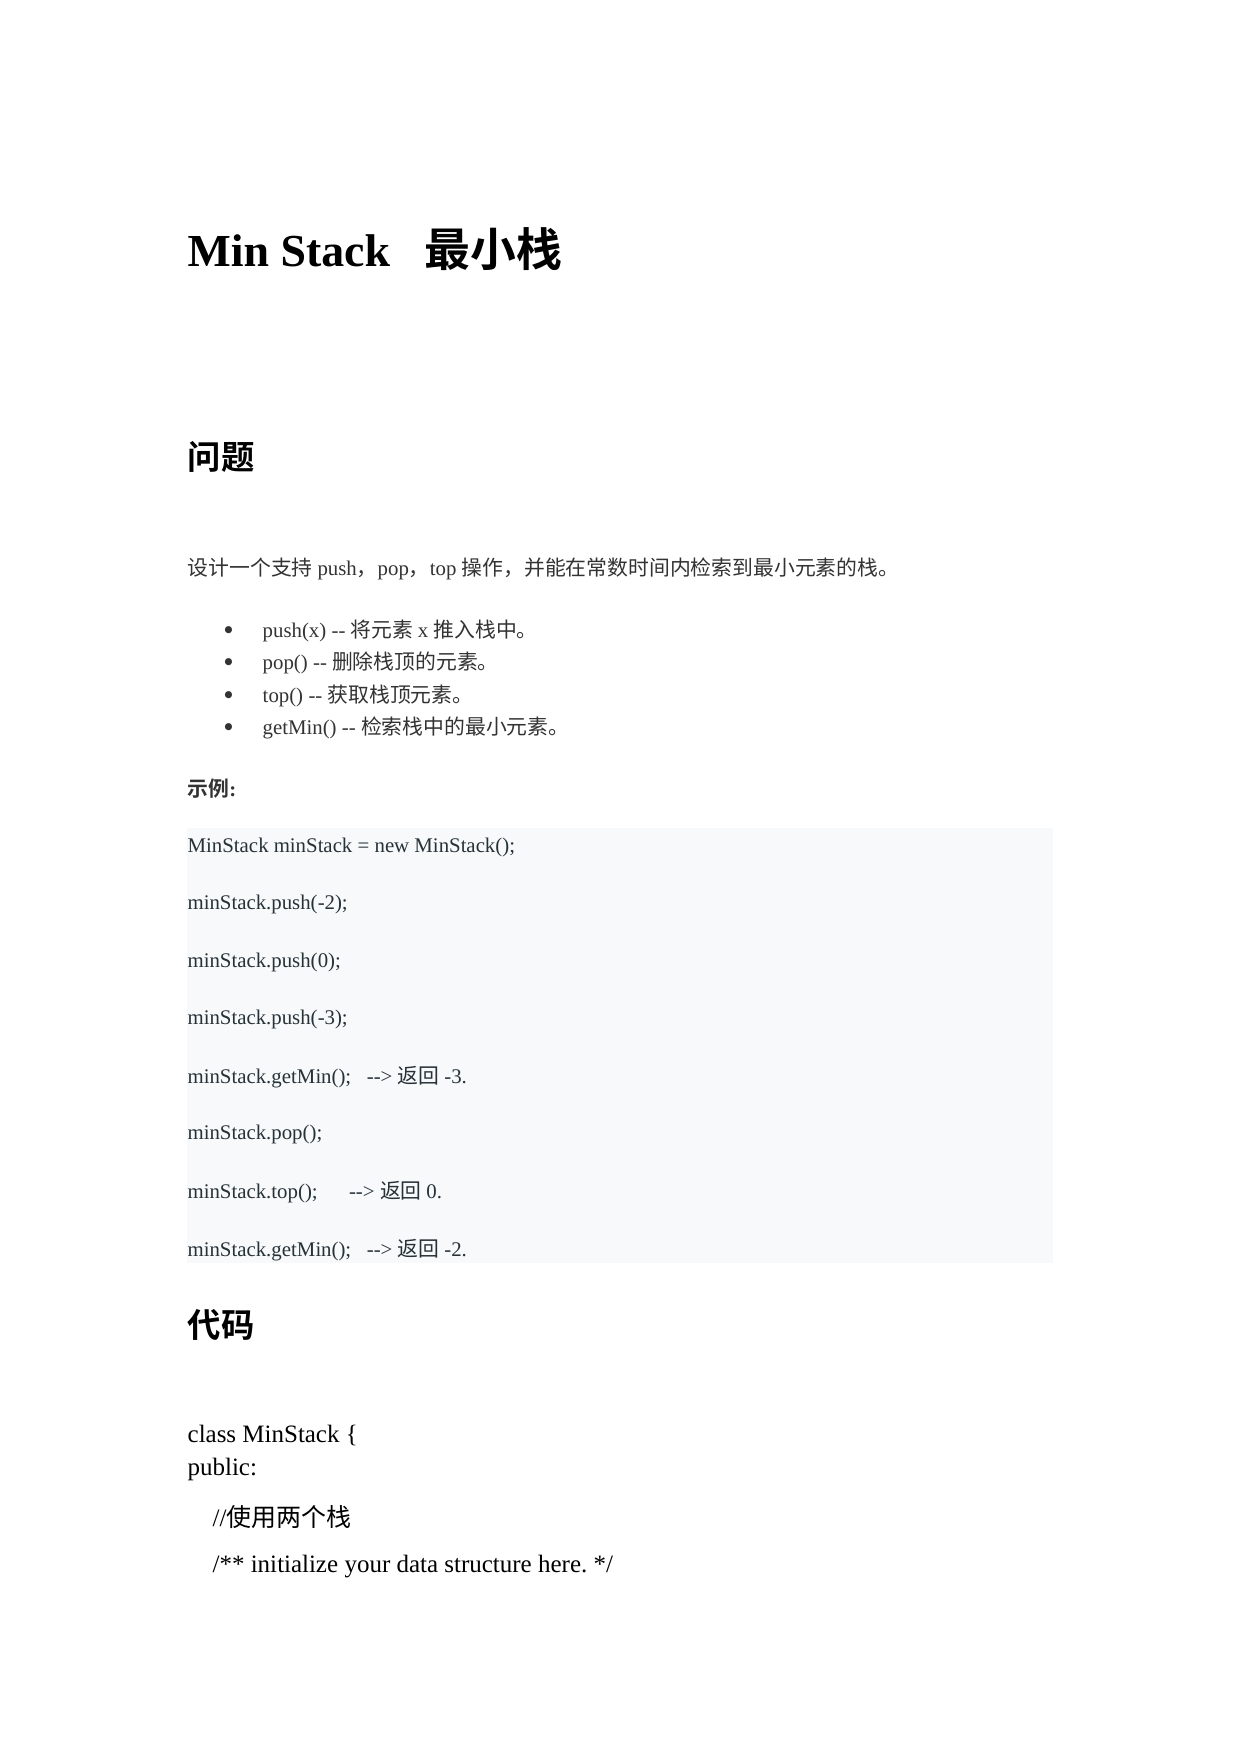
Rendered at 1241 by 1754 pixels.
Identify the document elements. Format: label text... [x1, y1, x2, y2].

text public: [187, 1450, 1053, 1483]
subtitle 代码 [187, 1290, 1053, 1355]
text minStack.top(); --> 返回 0. [187, 1173, 1053, 1206]
text minStack.getMin(); --> 返回 -3. [187, 1058, 1053, 1091]
text minStack.getMin(); --> 返回 -2. [187, 1231, 1053, 1263]
subtitle Min Stack 最小栈 [187, 197, 1053, 295]
text 设计一个支持 push，pop，top 操作，并能在常数时间内检索到最小元素的栈。 [187, 550, 1053, 582]
text minStack.pop(); [187, 1116, 1053, 1148]
list pop() -- 删除栈顶的元素。 [225, 644, 1053, 677]
text class MinStack { [187, 1418, 1053, 1450]
text minStack.push(0); [187, 943, 1053, 976]
text /** initialize your data structure here. */ [187, 1548, 1053, 1580]
subtitle 问题 [187, 423, 1053, 488]
text //使用两个栈 [187, 1483, 1053, 1548]
text 示例: [187, 771, 1053, 803]
text minStack.push(-3); [187, 1001, 1053, 1033]
list getMin() -- 检索栈中的最小元素。 [225, 709, 1053, 742]
text MinStack minStack = new MinStack(); [187, 828, 1053, 861]
list top() -- 获取栈顶元素。 [225, 677, 1053, 709]
list push(x) -- 将元素 x 推入栈中。 [225, 612, 1053, 644]
text minStack.push(-2); [187, 886, 1053, 918]
